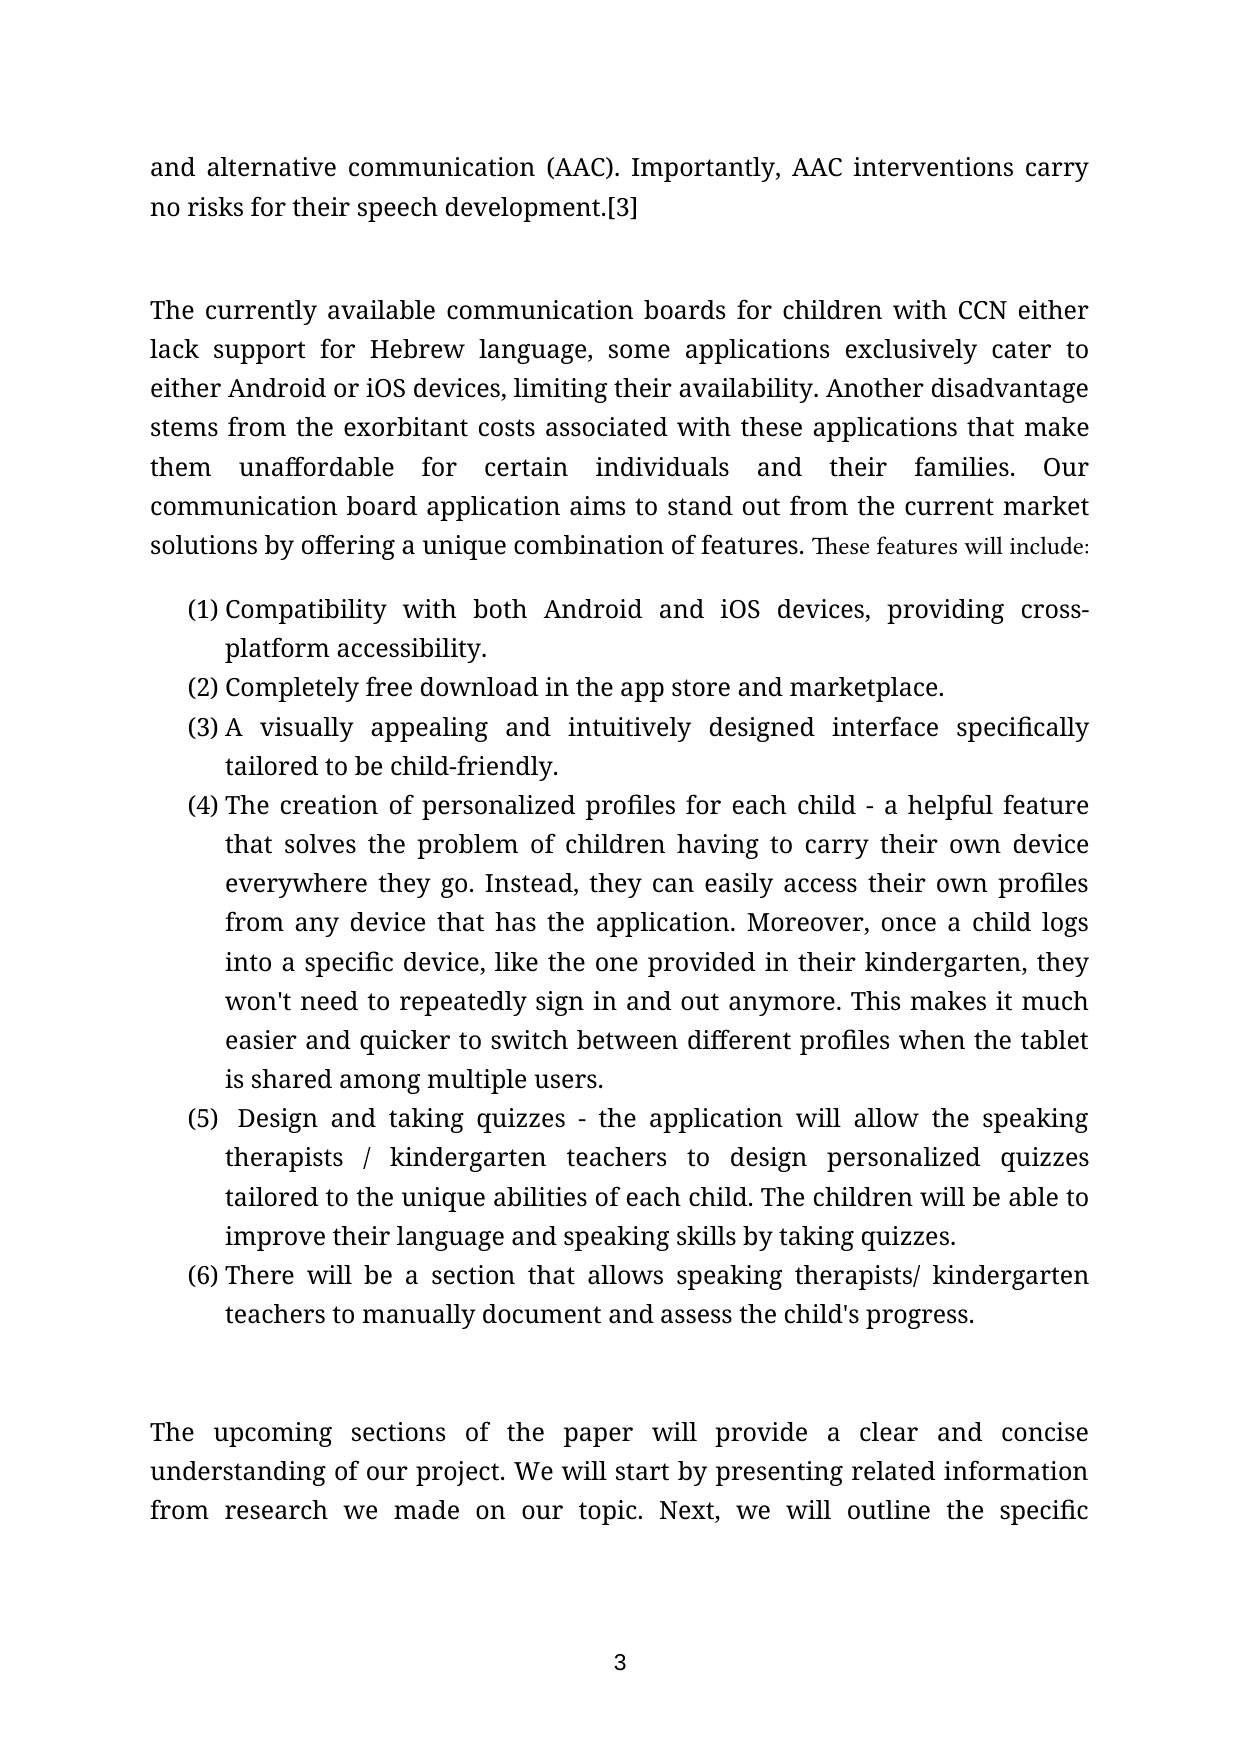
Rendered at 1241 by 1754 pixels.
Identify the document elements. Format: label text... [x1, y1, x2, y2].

list Completely free download in the app store and marketplace. [187, 670, 1090, 704]
list There will be a section that allows speaking therapists/ kindergarten teachers to manually document and assess the child's progress. [187, 1257, 1090, 1331]
list The creation of personalized profiles for each child - a helpful feature that solves the problem of children having to carry their own device everywhere they go. Instead, they can easily access their own profiles from any device that has the application. Moreover, once a child logs into a specific device, like the one provided in their kindergarten, they won't need to repeatedly sign in and out anymore. This makes it much easier and quicker to switch between different profiles when the tablet is shared among multiple users. [187, 787, 1090, 1096]
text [150, 1414, 1090, 1527]
list Compatibility with both Android and iOS devices, providing cross-platform accessibility. [187, 592, 1090, 665]
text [150, 150, 1090, 223]
list Design and taking quizzes - the application will allow the speaking therapists / kindergarten teachers to design personalized quizzes tailored to the unique abilities of each child. The children will be able to improve their language and speaking skills by taking quizzes. [187, 1101, 1090, 1252]
text The currently available communication boards for children with CCN either lack support for Hebrew language, some applications exclusively cater to either Android or iOS devices, limiting their availability. Another disadvantage stems from the exorbitant costs associated with these applications that make them unaffordable for certain individuals and their families. Our communication board application aims to stand out from the current market solutions by offering a unique combination of features. These features will include: [150, 292, 1090, 562]
list A visually appealing and intuitively designed interface specifically tailored to be child-friendly. [187, 709, 1090, 782]
